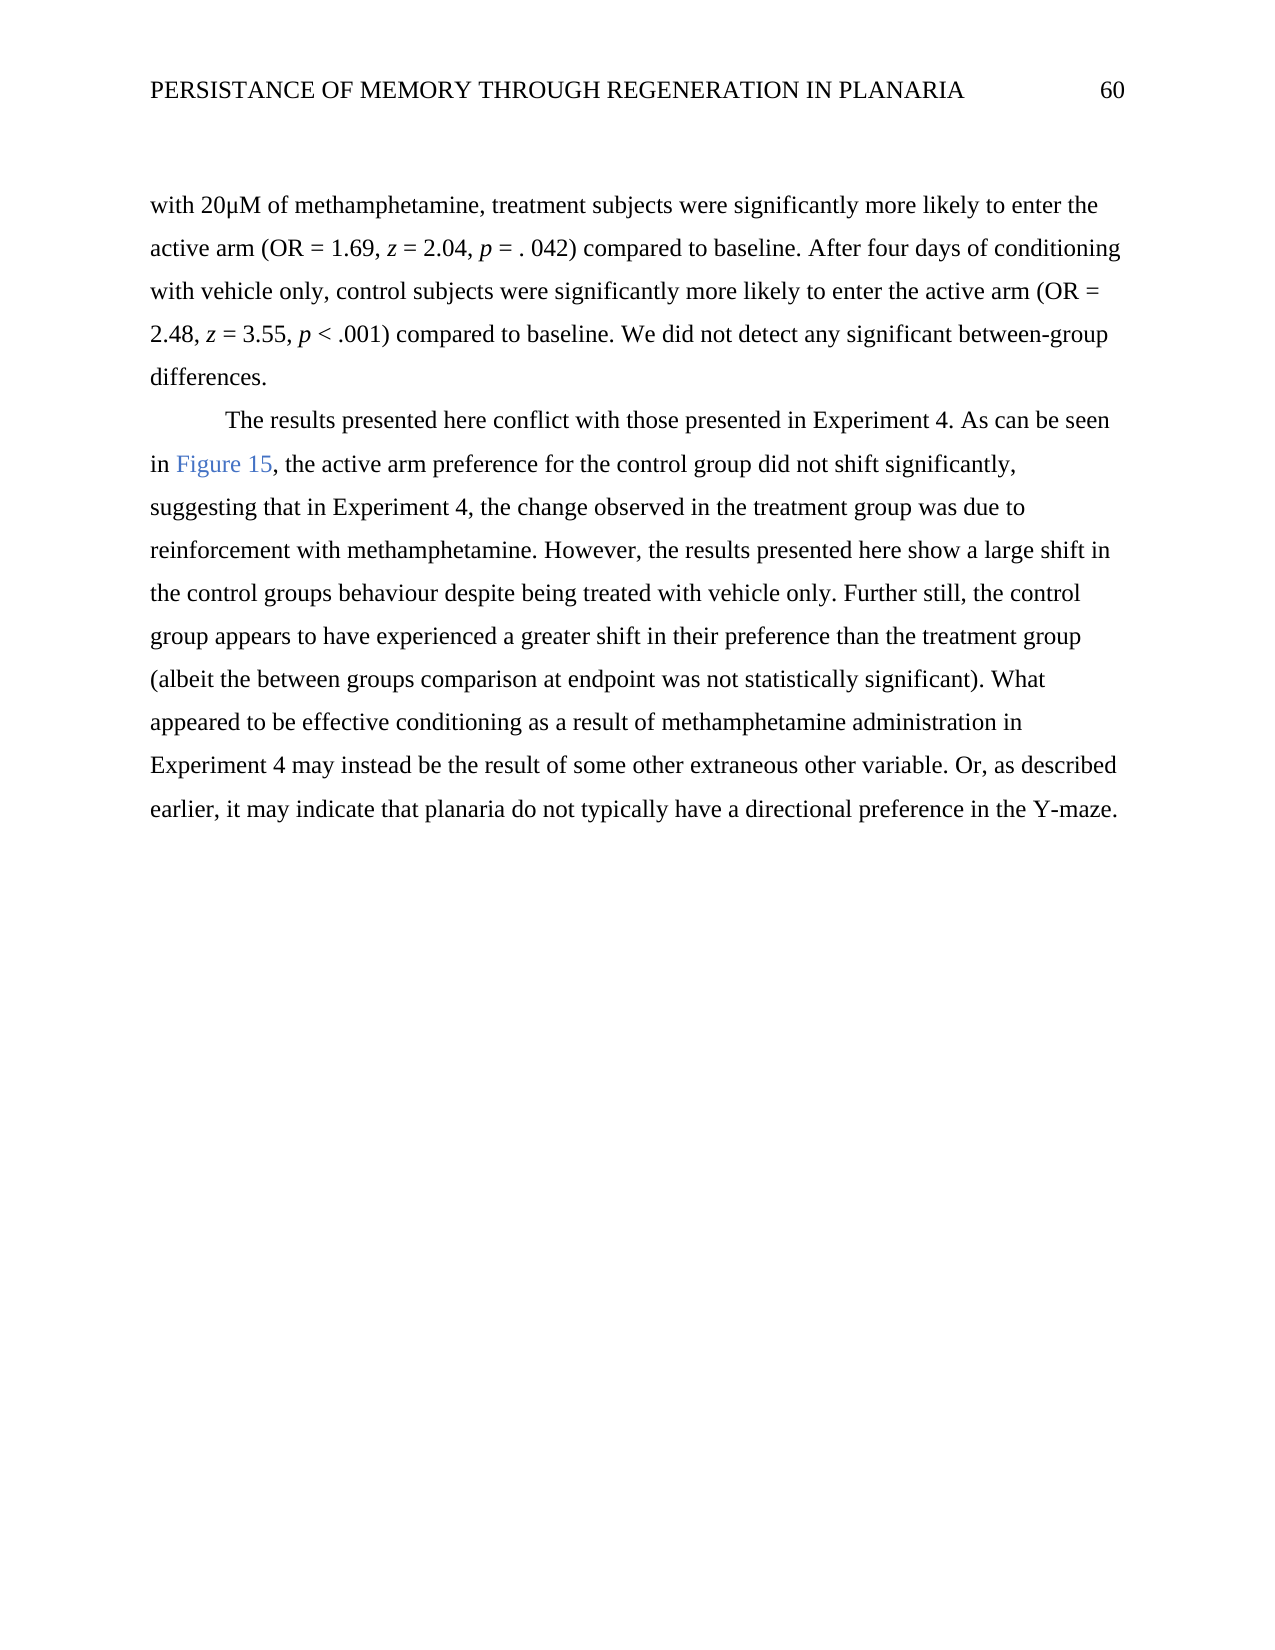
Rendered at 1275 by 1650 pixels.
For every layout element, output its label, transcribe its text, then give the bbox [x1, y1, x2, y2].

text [150, 190, 1125, 391]
text The results presented here conflict with those presented in Experiment 4. As can be seen in Figure 15, the active arm preference for the control group did not shift significantly, suggesting that in Experiment 4, the change observed in the treatment group was due to reinforcement with methamphetamine. However, the results presented here show a large shift in the control groups behaviour despite being treated with vehicle only. Further still, the control group appears to have experienced a greater shift in their preference than the treatment group (albeit the between groups comparison at endpoint was not statistically significant). What appeared to be effective conditioning as a result of methamphetamine administration in Experiment 4 may instead be the result of some other extraneous other variable. Or, as described earlier, it may indicate that planaria do not typically have a directional preference in the Y-maze. [150, 406, 1125, 822]
